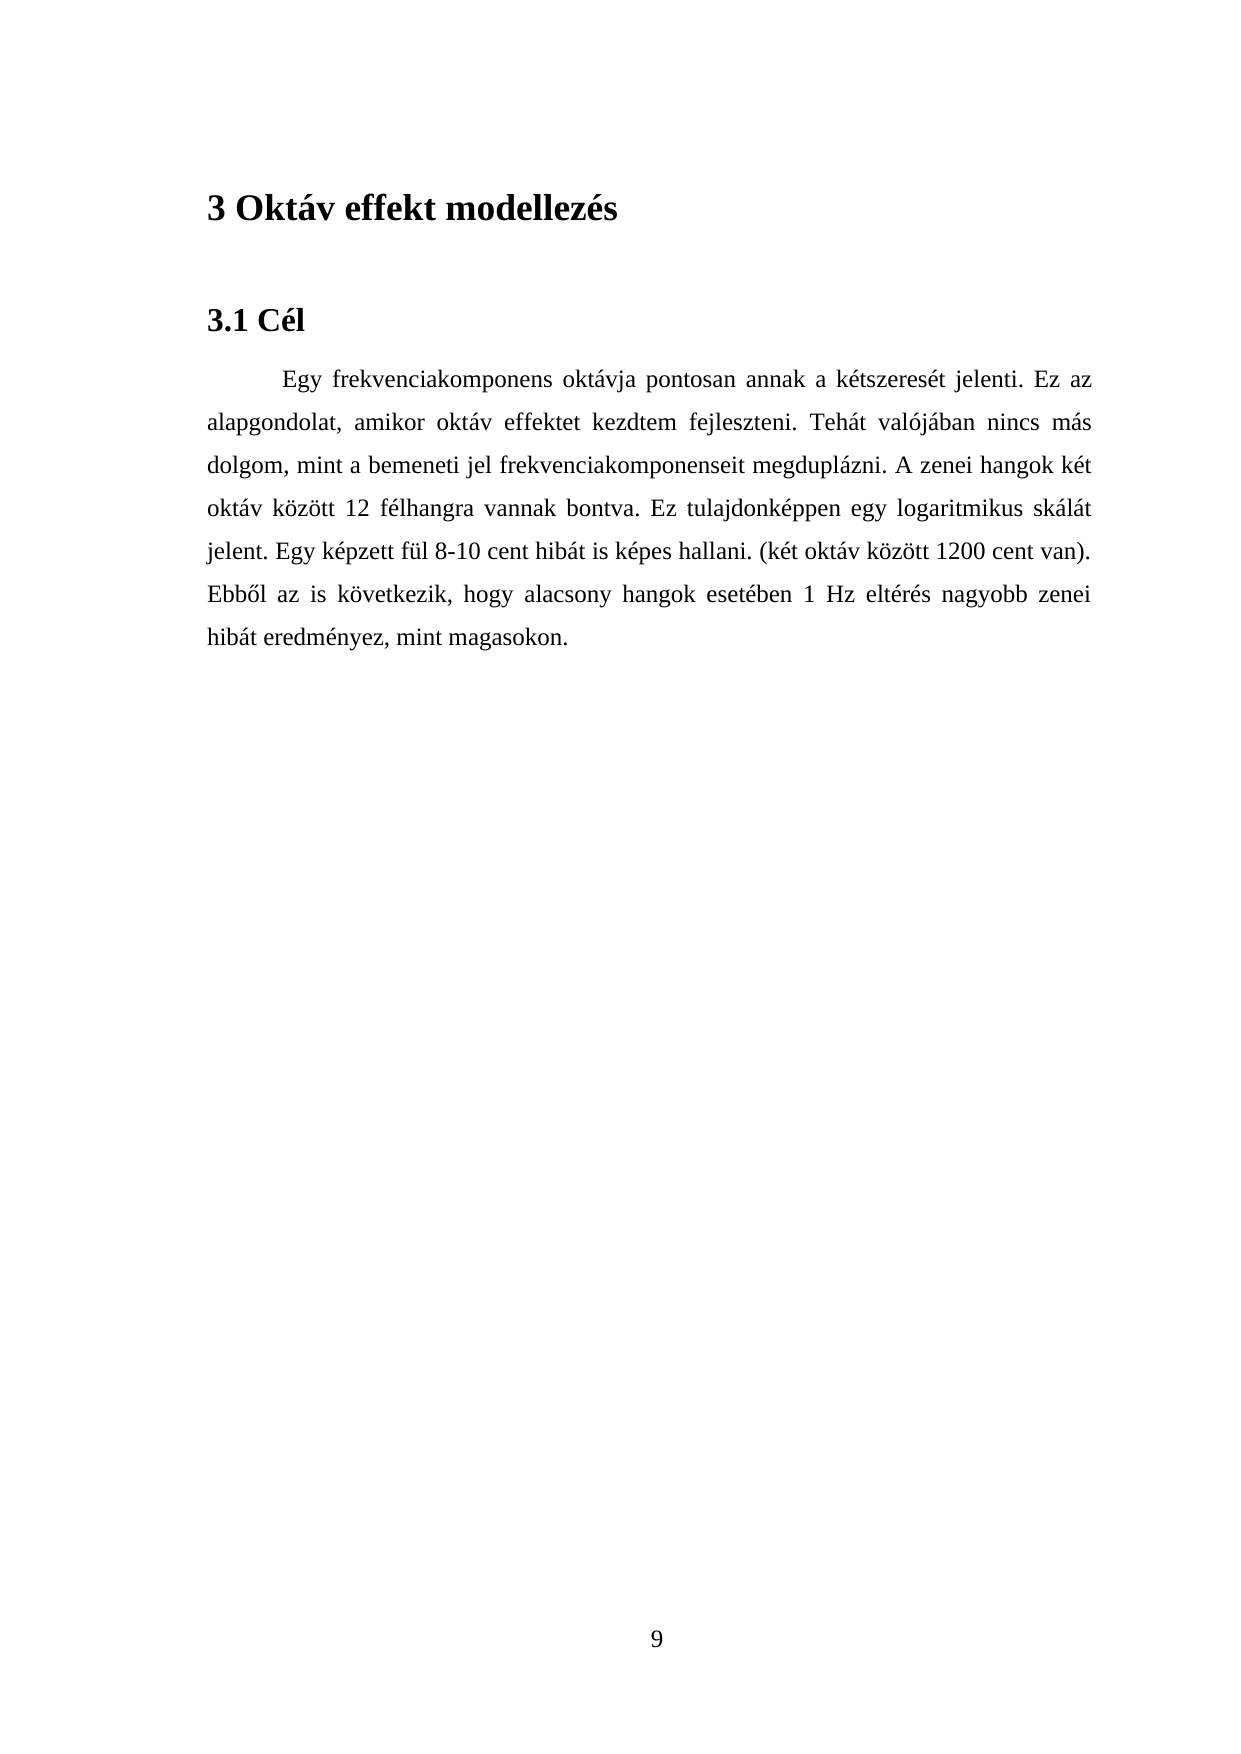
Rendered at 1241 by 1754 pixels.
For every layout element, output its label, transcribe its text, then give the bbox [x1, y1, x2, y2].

text Egy frekvenciakomponens oktávja pontosan annak a kétszeresét jelenti. Ez az alapgondolat, amikor oktáv effektet kezdtem fejleszteni. Tehát valójában nincs más dolgom, mint a bemeneti jel frekvenciakomponenseit megduplázni. A zenei hangok két oktáv között 12 félhangra vannak bontva. Ez tulajdonképpen egy logaritmikus skálát jelent. Egy képzett fül 8-10 cent hibát is képes hallani. (két oktáv között 1200 cent van). Ebből az is következik, hogy alacsony hangok esetében 1 Hz eltérés nagyobb zenei hibát eredményez, mint magasokon. [207, 364, 1092, 651]
subtitle Cél [207, 300, 1092, 338]
subtitle Oktáv effekt modellezés [207, 185, 1092, 228]
